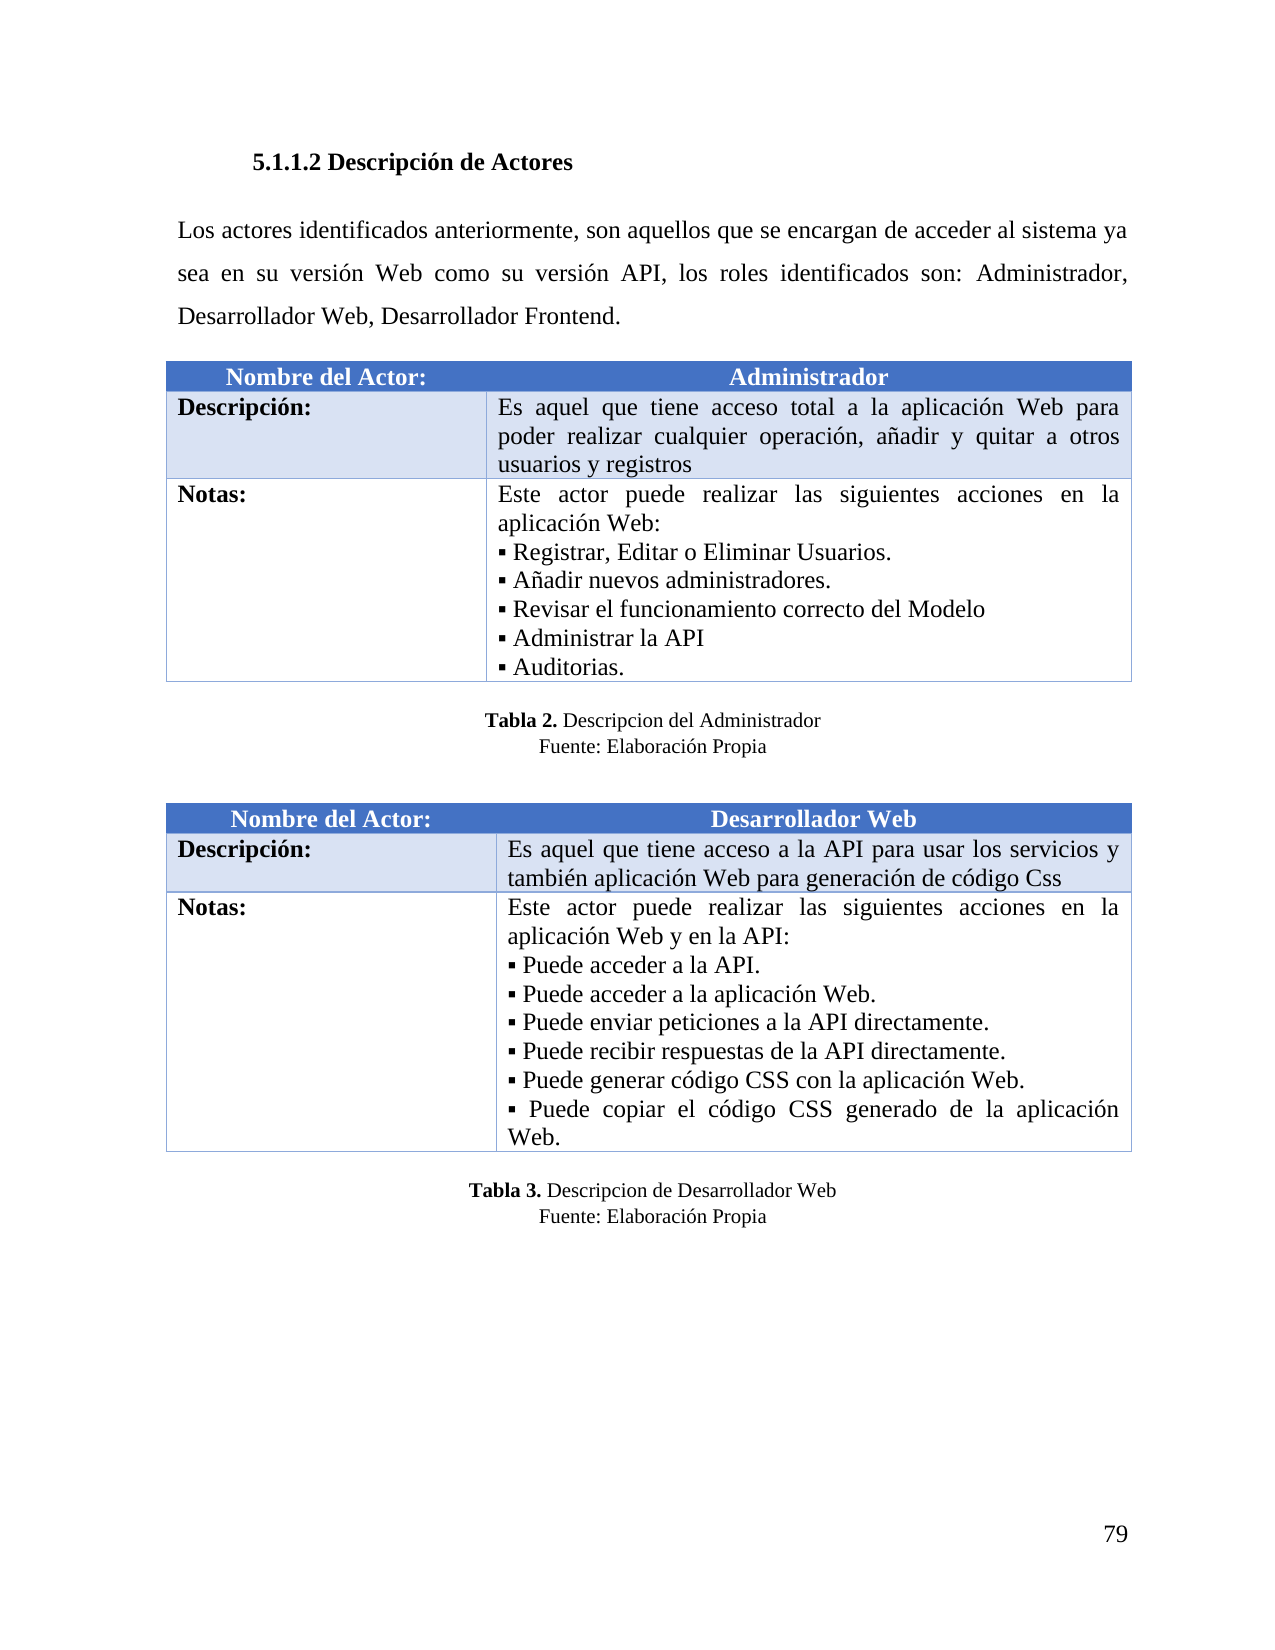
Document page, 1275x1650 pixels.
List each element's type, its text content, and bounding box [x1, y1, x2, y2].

text Tabla 3. Descripcion de Desarrollador Web [177, 1178, 1128, 1202]
table_cell Notas: [167, 479, 486, 681]
subtitle 5.1.1.2 Descripción de Actores [177, 147, 1128, 176]
table_cell Notas: [167, 893, 496, 1151]
list Fuente: Elaboración Propia [177, 733, 1128, 758]
text Los actores identificados anteriormente, son aquellos que se encargan de acceder al sistema ya sea en su versión Web como su versión API, los roles identificados son: Administrador, Desarrollador Web, Desarrollador Frontend. [177, 215, 1128, 330]
table_cell Descripción: [167, 392, 486, 478]
text Tabla 2. Descripcion del Administrador [177, 708, 1128, 732]
table_cell Descripción: [167, 834, 496, 891]
table_header Desarrollador Web [497, 804, 1131, 833]
table_cell Es aquel que tiene acceso total a la aplicación Web para poder realizar cualquier operación, añadir y quitar a otros usuarios y registros [487, 392, 1131, 478]
table_cell Este actor puede realizar las siguientes acciones en la aplicación Web: ▪ Registrar, Editar o Eliminar Usuarios. ▪ Añadir nuevos administradores. ▪ Revisar el funcionamiento correcto del Modelo ▪ Administrar la API ▪ Auditorias. [487, 479, 1131, 681]
table_cell Este actor puede realizar las siguientes acciones en la aplicación Web y en la API: ▪ Puede acceder a la API. ▪ Puede acceder a la aplicación Web. ▪ Puede enviar peticiones a la API directamente. ▪ Puede recibir respuestas de la API directamente. ▪ Puede generar código CSS con la aplicación Web. ▪ Puede copiar el código CSS generado de la aplicación Web. [497, 893, 1131, 1151]
table_cell Es aquel que tiene acceso a la API para usar los servicios y también aplicación Web para generación de código Css [497, 834, 1131, 891]
table_header Administrador [487, 362, 1131, 391]
table_header Nombre del Actor: [167, 804, 496, 833]
table_header Nombre del Actor: [167, 362, 486, 391]
list Fuente: Elaboración Propia [177, 1204, 1128, 1228]
